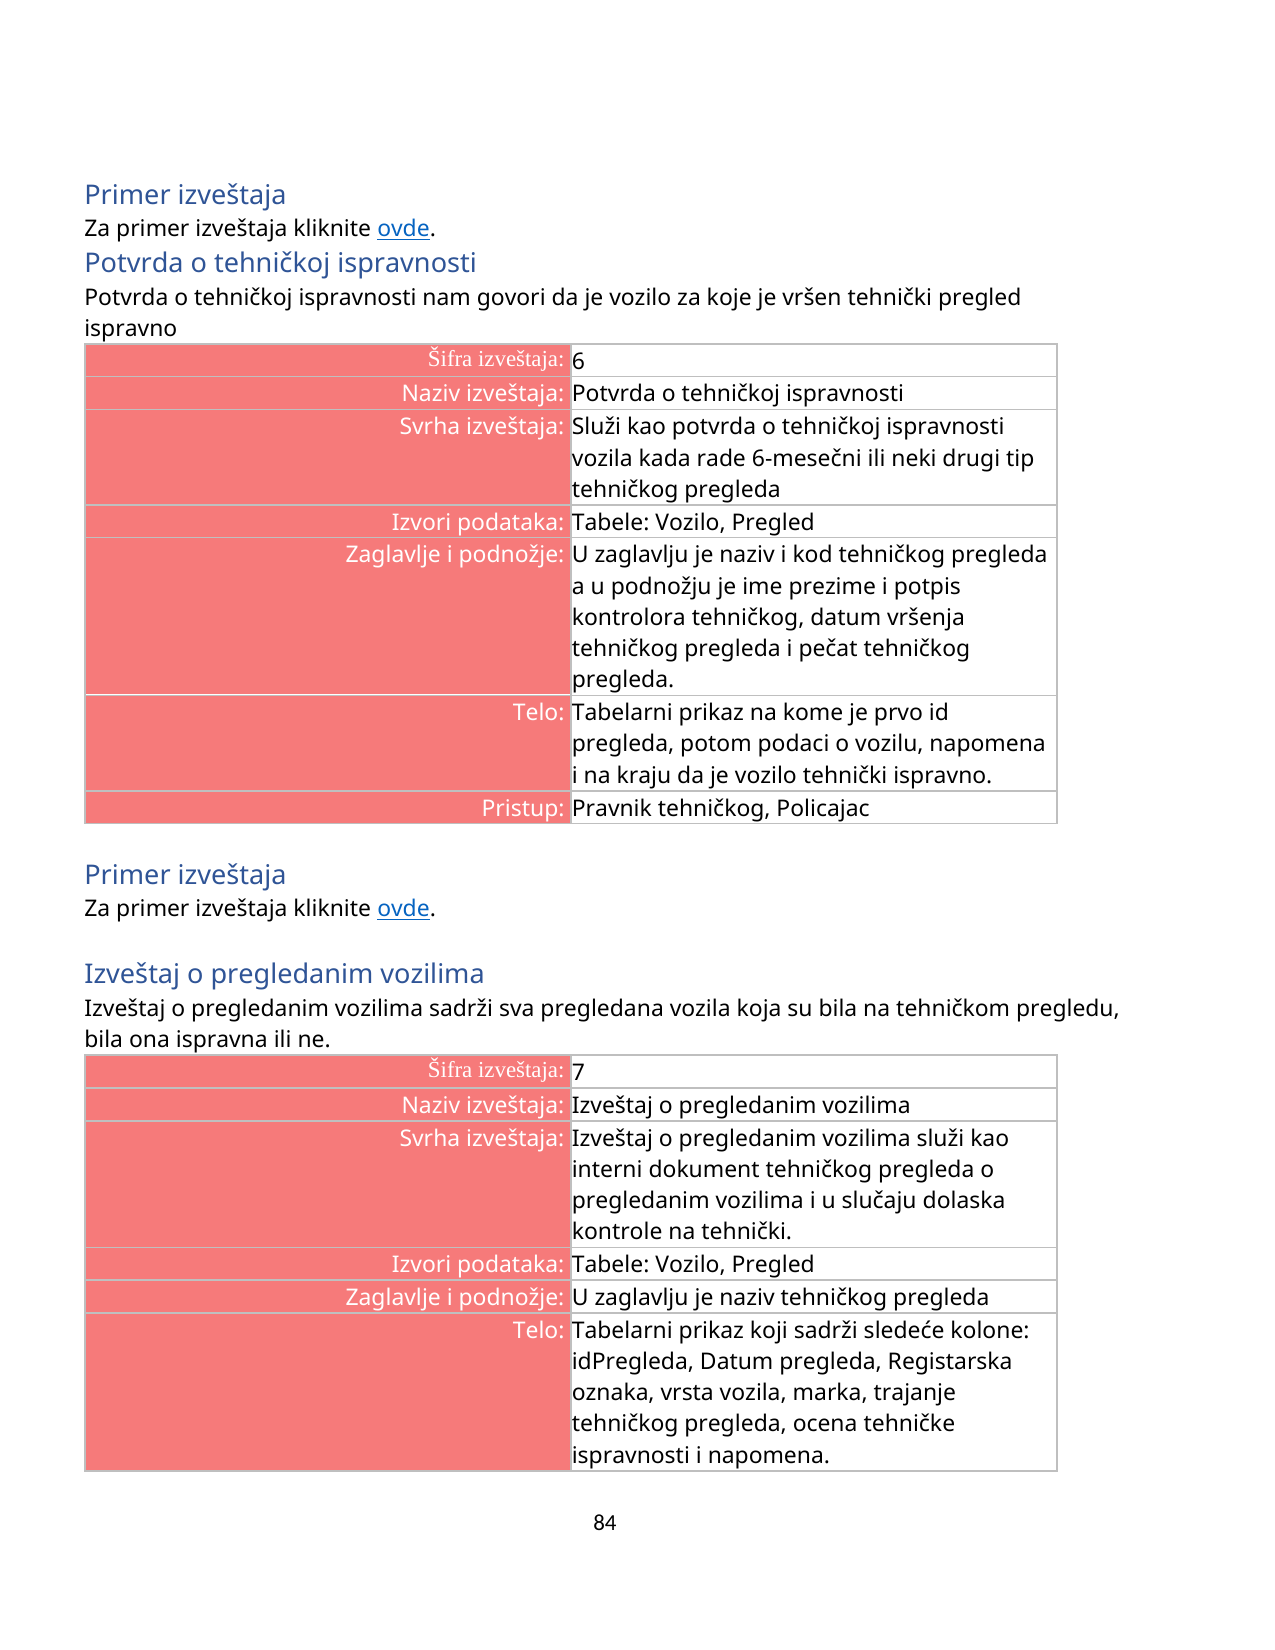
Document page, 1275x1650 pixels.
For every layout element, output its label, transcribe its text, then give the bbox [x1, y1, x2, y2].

table_cell Svrha izveštaja: [86, 1122, 570, 1246]
table_cell Izvori podataka: [86, 506, 570, 537]
table_cell Svrha izveštaja: [86, 410, 570, 504]
table_cell Pravnik tehničkog, Policajac [572, 792, 1056, 823]
table_cell Izvori podataka: [86, 1248, 570, 1279]
table_cell Pristup: [86, 792, 570, 823]
table_cell Potvrda o tehničkoj ispravnosti [572, 377, 1056, 409]
table_cell Izveštaj o pregledanim vozilima služi kao interni dokument tehničkog pregleda o pregledanim vozilima i u slučaju dolaska kontrole na tehnički. [572, 1122, 1056, 1246]
table_cell U zaglavlju je naziv i kod tehničkog pregleda a u podnožju je ime prezime i potpis kontrolora tehničkog, datum vršenja tehničkog pregleda i pečat tehničkog pregleda. [572, 538, 1056, 694]
table_cell Telo: [86, 1314, 570, 1470]
text Primer izveštaja [84, 856, 1125, 892]
table_cell Tabele: Vozilo, Pregled [572, 1248, 1056, 1279]
table_cell Služi kao potvrda o tehničkoj ispravnosti vozila kada rade 6-mesečni ili neki drugi tip tehničkog pregleda [572, 410, 1056, 504]
text Primer izveštaja [84, 176, 1125, 212]
text Potvrda o tehničkoj ispravnosti [84, 244, 1125, 281]
table_cell Telo: [86, 696, 570, 790]
text Potvrda o tehničkoj ispravnosti nam govori da je vozilo za koje je vršen tehnički pregled ispravno [84, 281, 1125, 343]
table_cell Naziv izveštaja: [86, 377, 570, 409]
table_cell Tabele: Vozilo, Pregled [572, 506, 1056, 537]
table_cell Naziv izveštaja: [86, 1089, 570, 1120]
table_cell Zaglavlje i podnožje: [86, 1281, 570, 1312]
table_cell U zaglavlju je naziv tehničkog pregleda [572, 1281, 1056, 1312]
table_header 6 [572, 345, 1056, 376]
table_cell Izveštaj o pregledanim vozilima [572, 1089, 1056, 1120]
text Za primer izveštaja kliknite ovde. [84, 892, 1125, 924]
table_cell Zaglavlje i podnožje: [86, 538, 570, 694]
table_header Šifra izveštaja: [86, 345, 570, 376]
text Za primer izveštaja kliknite ovde. [84, 212, 1125, 244]
table_cell Tabelarni prikaz na kome je prvo id pregleda, potom podaci o vozilu, napomena i na kraju da je vozilo tehnički ispravno. [572, 696, 1056, 790]
text Izveštaj o pregledanim vozilima sadrži sva pregledana vozila koja su bila na tehničkom pregledu, bila ona ispravna ili ne. [84, 992, 1125, 1054]
table_cell Tabelarni prikaz koji sadrži sledeće kolone: idPregleda, Datum pregleda, Registarska oznaka, vrsta vozila, marka, trajanje tehničkog pregleda, ocena tehničke ispravnosti i napomena. [572, 1314, 1056, 1470]
table_header Šifra izveštaja: [86, 1056, 570, 1087]
text Izveštaj o pregledanim vozilima [84, 955, 1125, 992]
table_header 7 [572, 1056, 1056, 1087]
